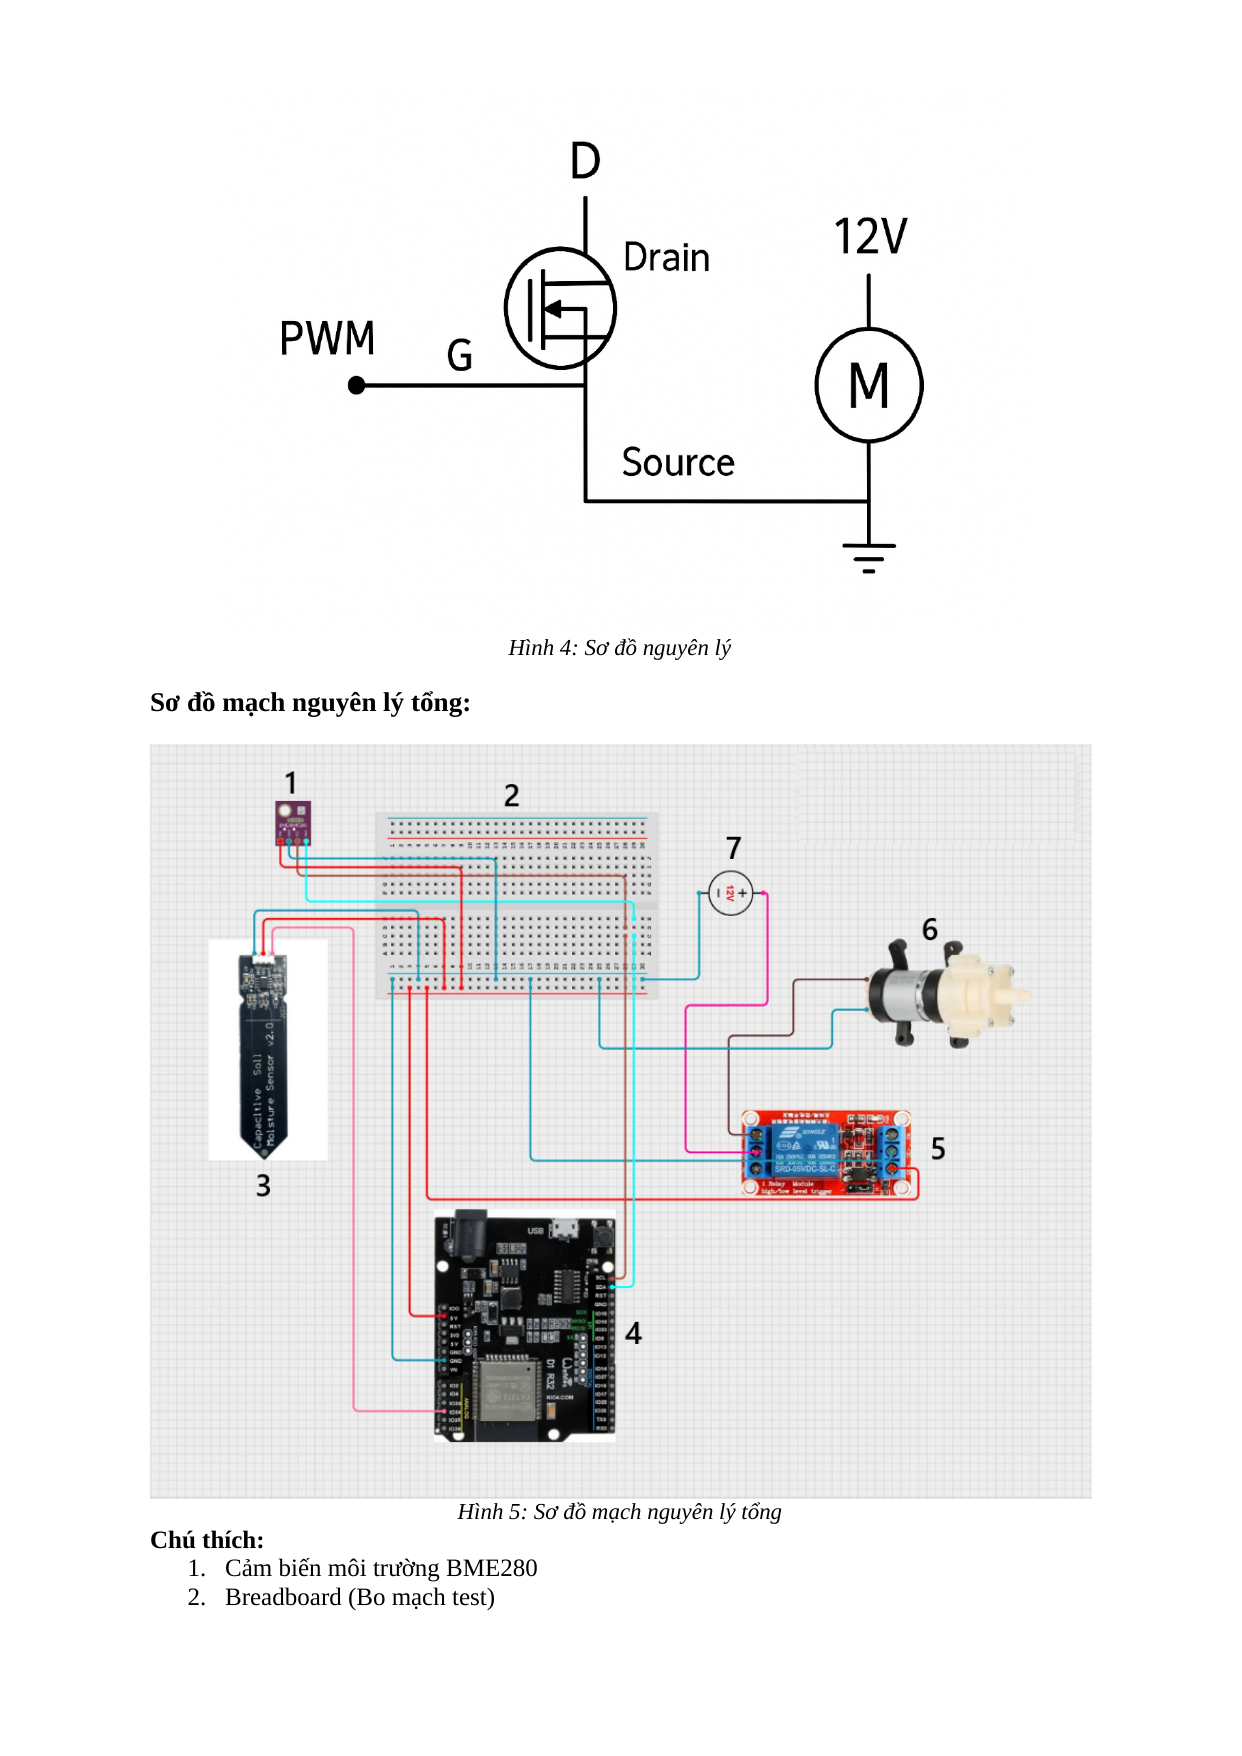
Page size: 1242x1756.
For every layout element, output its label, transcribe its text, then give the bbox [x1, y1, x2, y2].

picture [150, 744, 1092, 1499]
text Sơ đồ mạch nguyên lý tổng: [150, 687, 1092, 718]
text Hình 5: Sơ đồ mạch nguyên lý tổng [150, 1499, 1092, 1525]
list Breadboard (Bo mạch test) [187, 1582, 1092, 1611]
list Cảm biến môi trường BME280 [187, 1553, 1092, 1582]
picture [210, 87, 1032, 634]
text Chú thích: [150, 1525, 1092, 1553]
text Hình 4: Sơ đồ nguyên lý [150, 634, 1092, 660]
